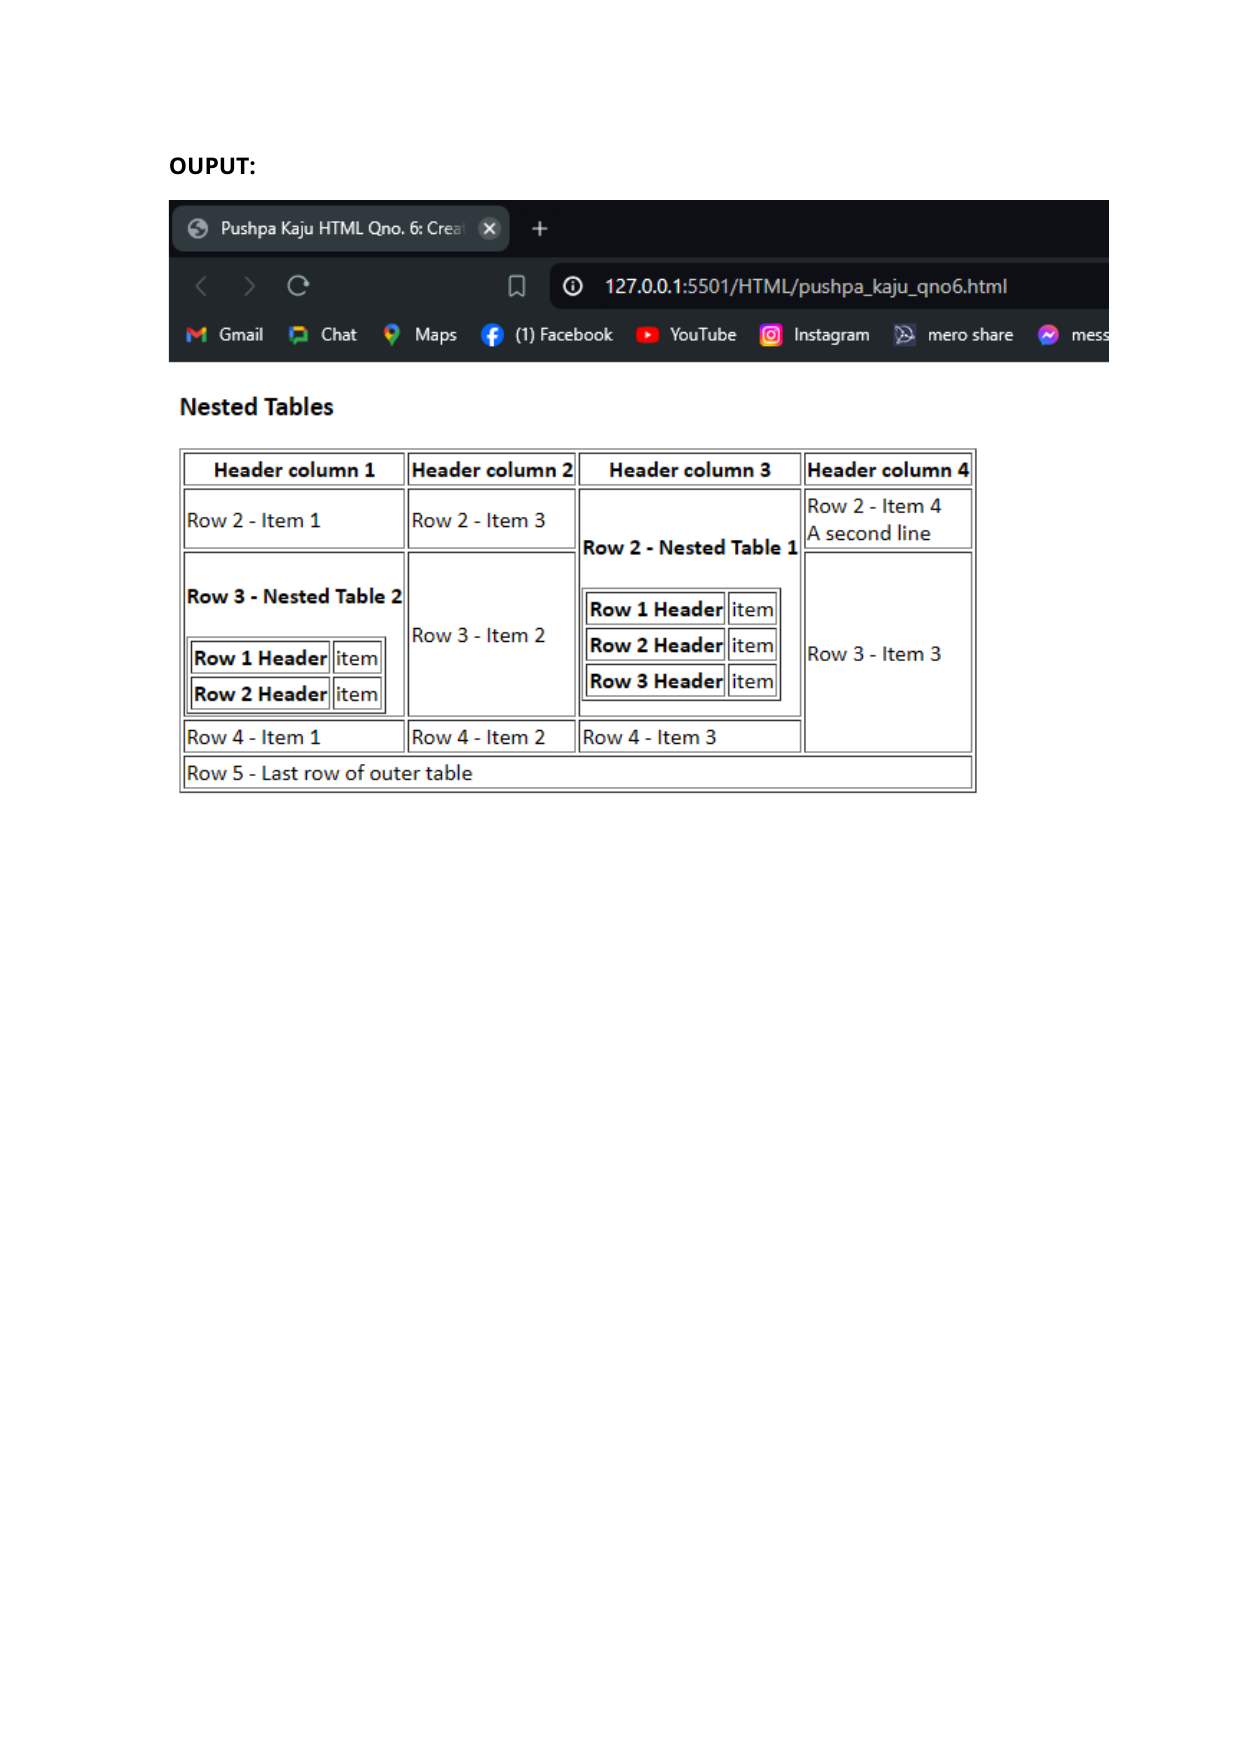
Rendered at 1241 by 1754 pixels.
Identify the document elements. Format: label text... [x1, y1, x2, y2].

picture [168, 200, 1109, 865]
text OUPUT: [169, 150, 1090, 181]
